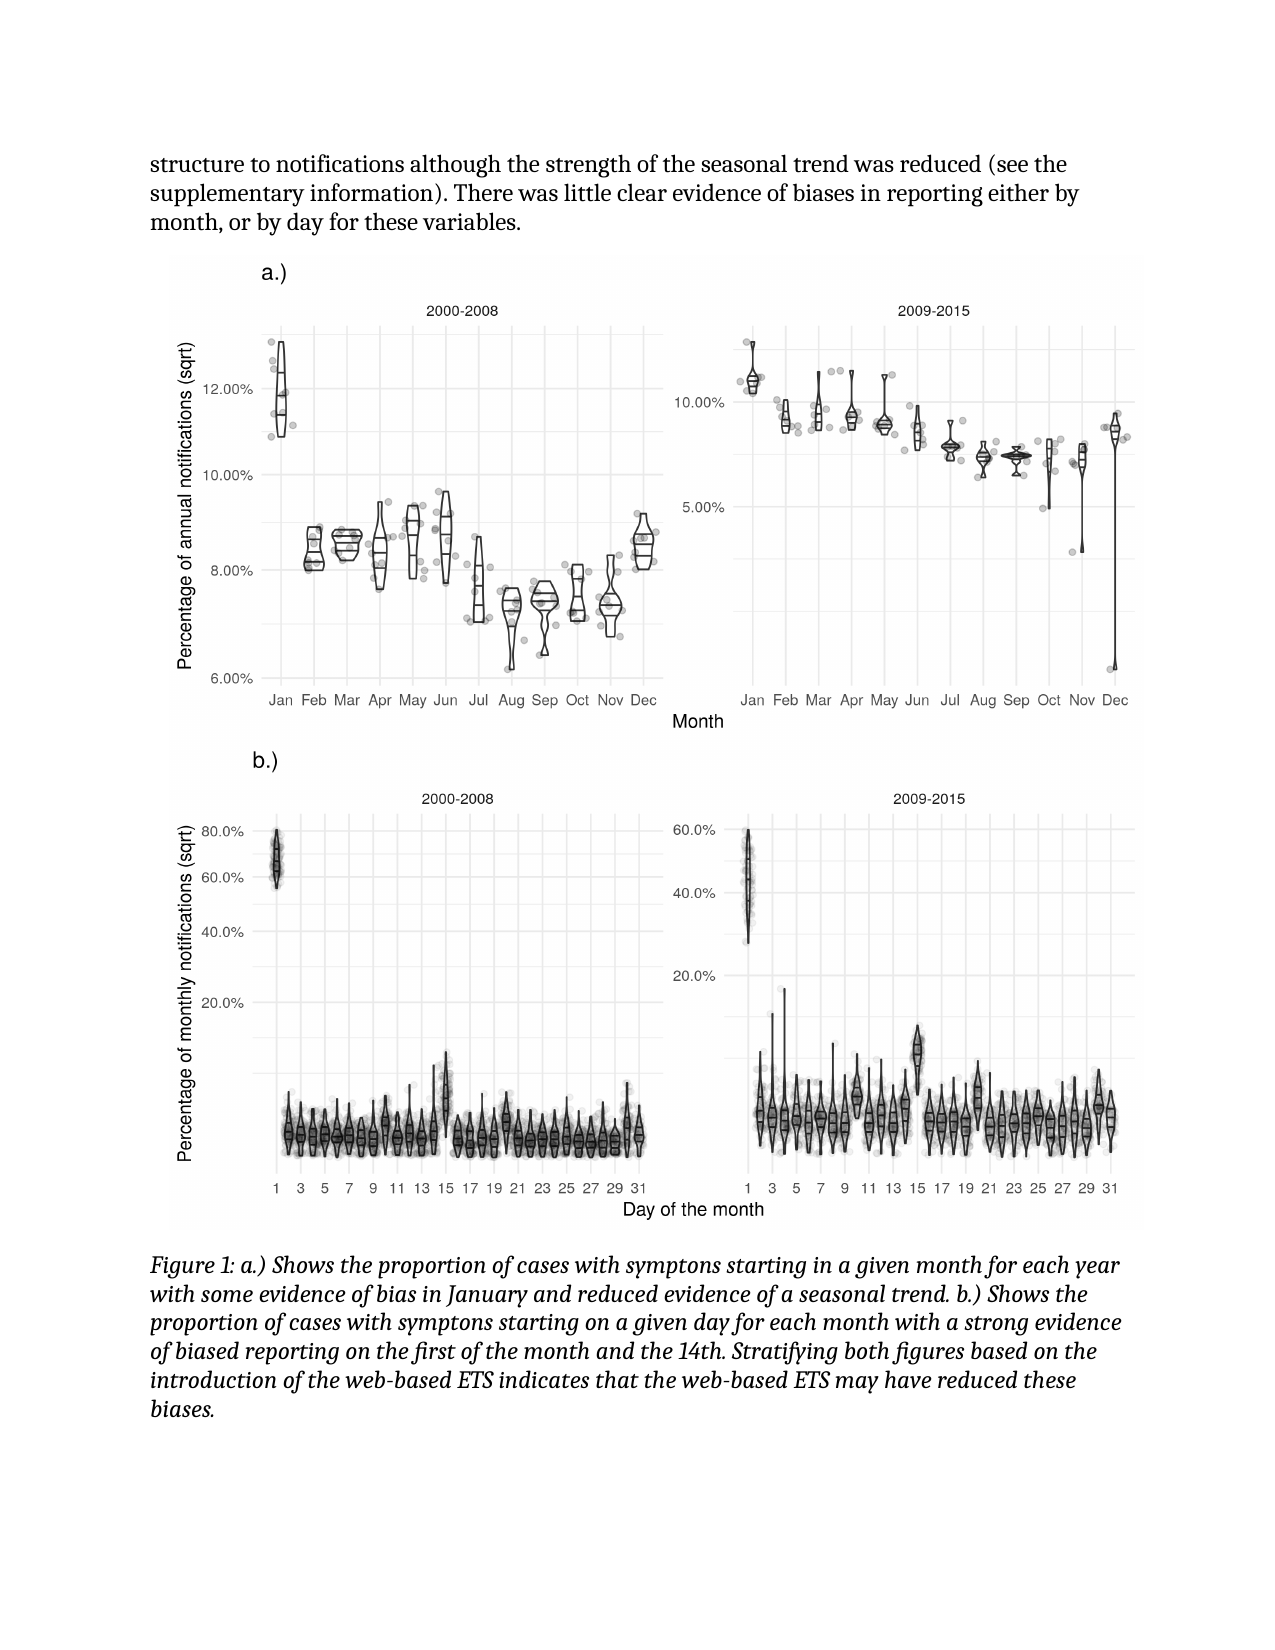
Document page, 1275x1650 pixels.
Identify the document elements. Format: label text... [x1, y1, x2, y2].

picture [168, 255, 1144, 1230]
text Figure 1: a.) Shows the proportion of cases with symptons starting in a given month for each year with some evidence of bias in January and reduced evidence of a seasonal trend. b.) Shows the proportion of cases with symptons starting on a given day for each month with a strong evidence of biased reporting on the first of the month and the 14th. Stratifying both figures based on the introduction of the web-based ETS indicates that the web-based ETS may have reduced these biases. [150, 1251, 1125, 1423]
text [150, 150, 1125, 236]
